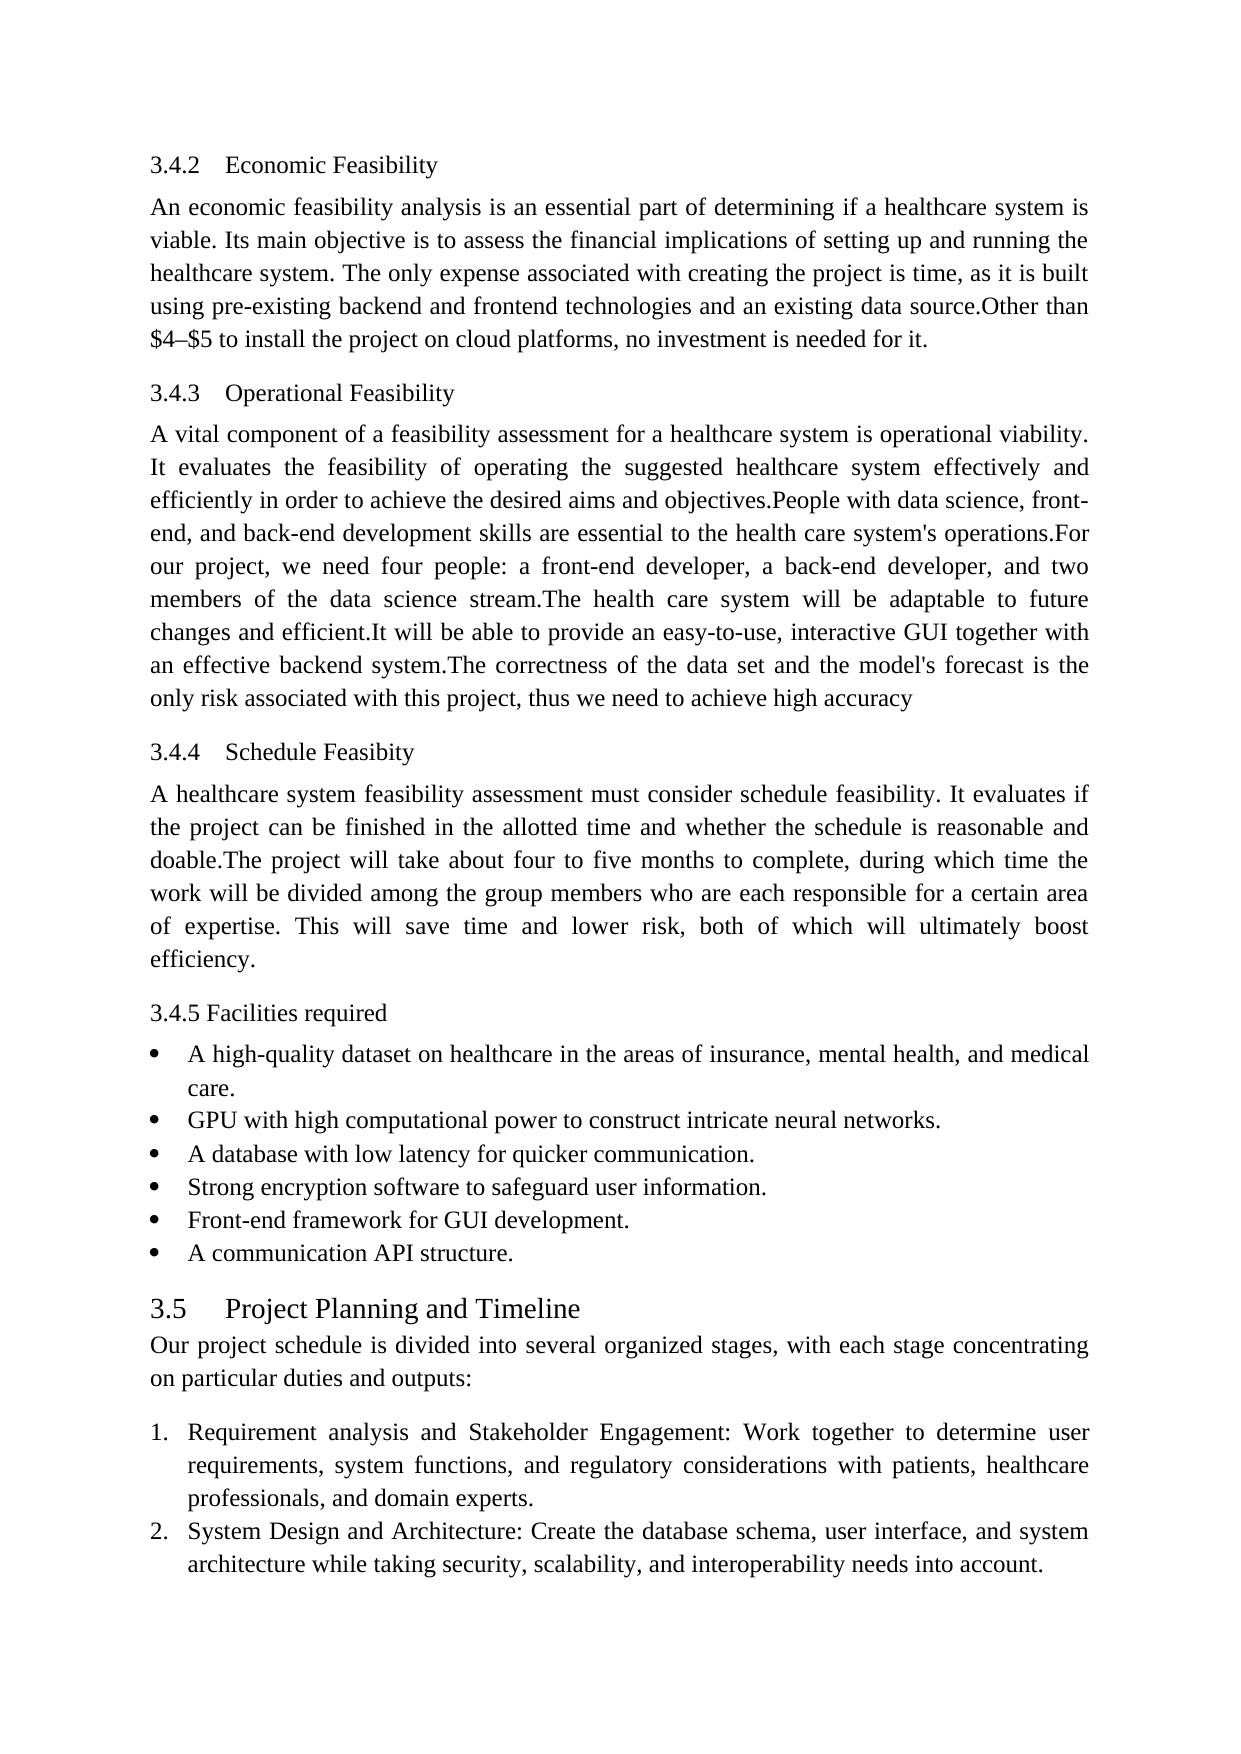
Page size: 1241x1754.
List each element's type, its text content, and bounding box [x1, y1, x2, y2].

list Front-end framework for GUI development. [150, 1205, 1090, 1233]
text A vital component of a feasibility assessment for a healthcare system is operational viability. It evaluates the feasibility of operating the suggested healthcare system effectively and efficiently in order to achieve the desired aims and objectives.People with data science, front-end, and back-end development skills are essential to the health care system's operations.For our project, we need four people: a front-end developer, a back-end developer, and two members of the data science stream.The health care system will be adaptable to future changes and efficient.It will be able to provide an easy-to-use, interactive GUI together with an effective backend system.The correctness of the data set and the model's forecast is the only risk associated with this project, thus we need to achieve high accuracy [150, 419, 1090, 712]
list Requirement analysis and Stakeholder Engagement: Work together to determine user requirements, system functions, and regulatory considerations with patients, healthcare professionals, and domain experts. [150, 1417, 1090, 1512]
subtitle 3.5 Project Planning and Timeline [150, 1292, 1090, 1325]
text An economic feasibility analysis is an essential part of determining if a healthcare system is viable. Its main objective is to assess the financial implications of setting up and running the healthcare system. The only expense associated with creating the project is time, as it is built using pre-existing backend and frontend technologies and an existing data source.Other than $4–$5 to install the project on cloud platforms, no investment is needed for it. [150, 192, 1090, 352]
list System Design and Architecture: Create the database schema, user interface, and system architecture while taking security, scalability, and interoperability needs into account. [150, 1516, 1090, 1578]
subtitle 3.4.5 Facilities required [150, 998, 1090, 1027]
list A communication API structure. [150, 1238, 1090, 1266]
subtitle 3.4.4 Schedule Feasibity [150, 737, 1090, 766]
list A high-quality dataset on healthcare in the areas of insurance, mental health, and medical care. [150, 1039, 1090, 1101]
list A database with low latency for quicker communication. [150, 1139, 1090, 1167]
subtitle 3.4.2 Economic Feasibility [150, 150, 1090, 179]
list Strong encryption software to safeguard user information. [150, 1172, 1090, 1200]
text Our project schedule is divided into several organized stages, with each stage concentrating on particular duties and outputs: [150, 1330, 1090, 1392]
list GPU with high computational power to construct intricate neural networks. [150, 1106, 1090, 1134]
subtitle 3.4.3 Operational Feasibility [150, 378, 1090, 406]
text A healthcare system feasibility assessment must consider schedule feasibility. It evaluates if the project can be finished in the allotted time and whether the schedule is reasonable and doable.The project will take about four to five months to complete, during which time the work will be divided among the group members who are each responsible for a certain area of expertise. This will save time and lower risk, both of which will ultimately boost efficiency. [150, 779, 1090, 973]
